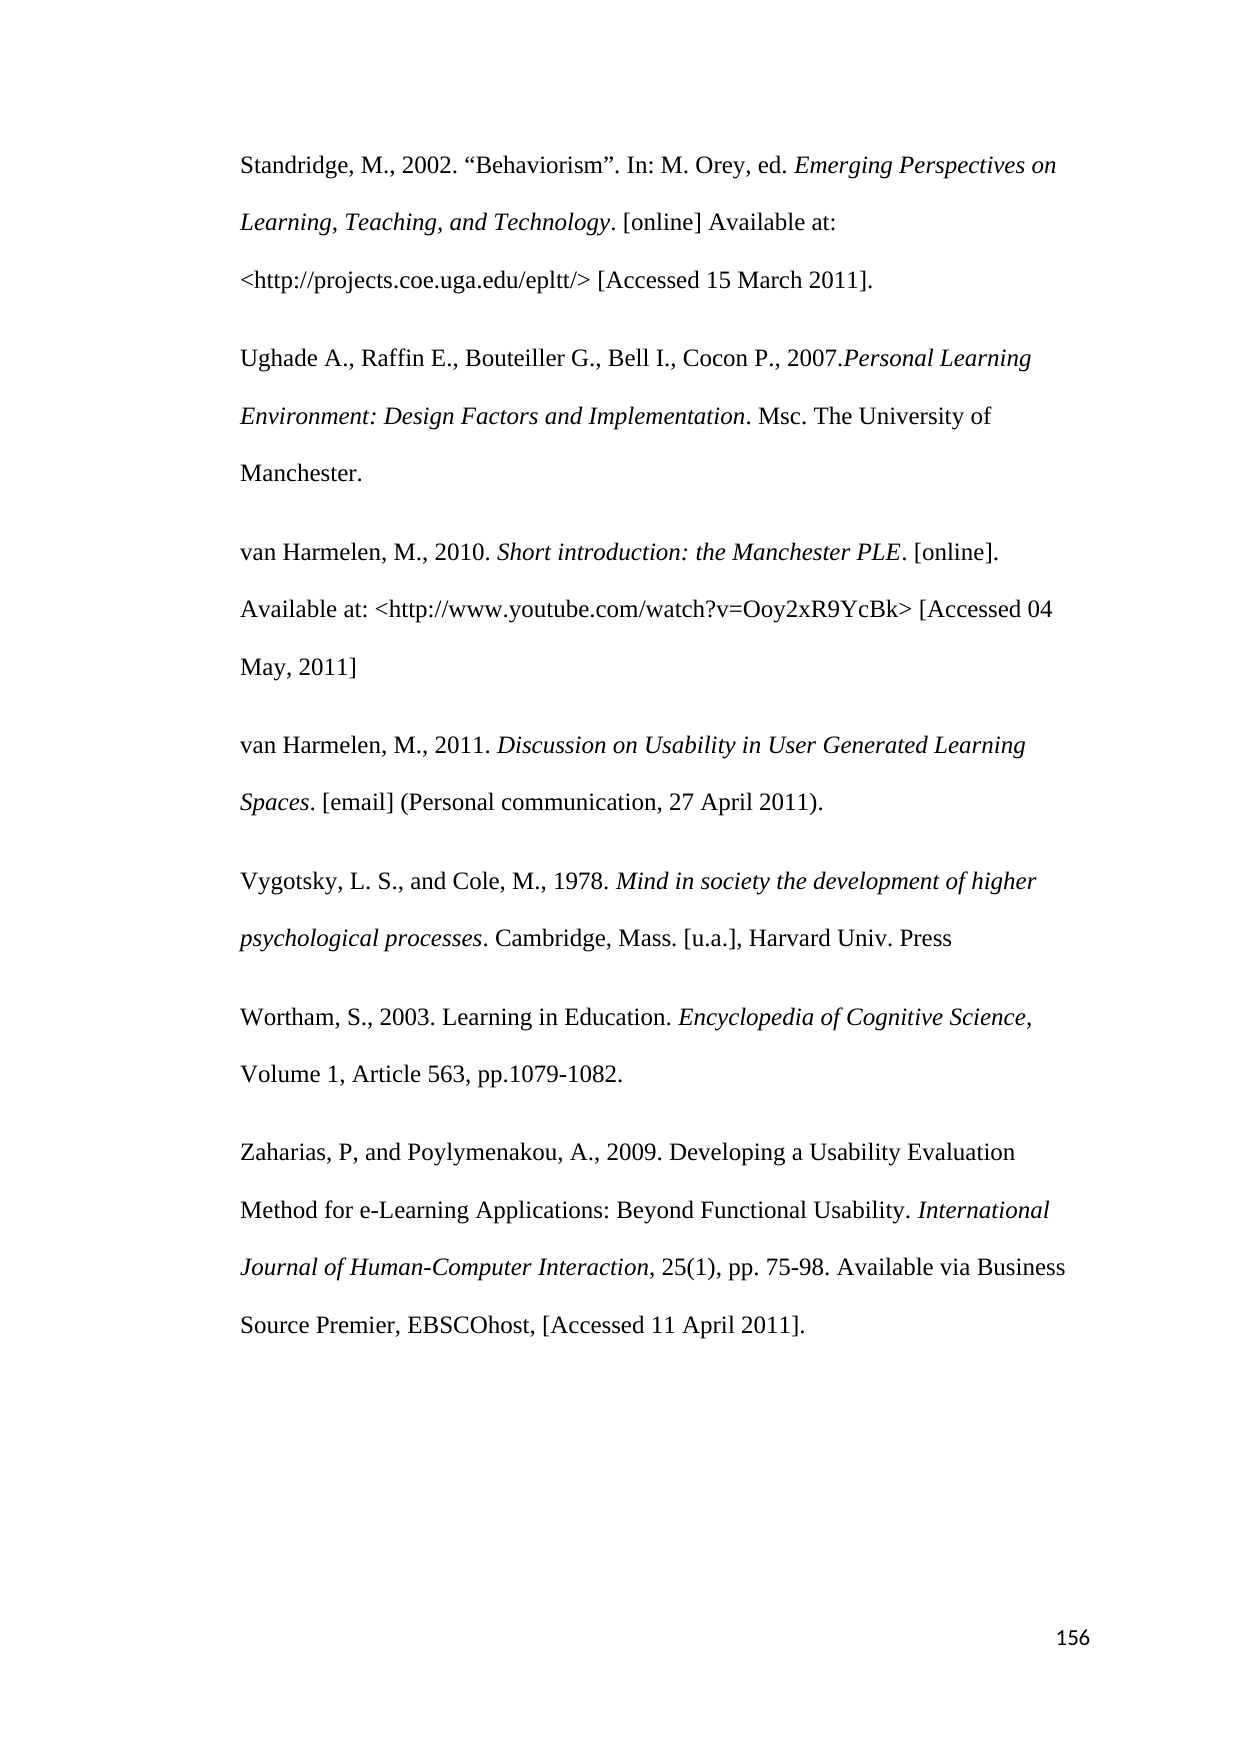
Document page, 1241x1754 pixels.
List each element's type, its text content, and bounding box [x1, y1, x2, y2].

text Zaharias, P, and Poylymenakou, A., 2009. Developing a Usability Evaluation Method for e-Learning Applications: Beyond Functional Usability. International Journal of Human-Computer Interaction, 25(1), pp. 75-98. Available via Business Source Premier, EBSCOhost, [Accessed 11 April 2011]. [240, 1137, 1090, 1339]
text Ughade A., Raffin E., Bouteiller G., Bell I., Cocon P., 2007.Personal Learning Environment: Design Factors and Implementation. Msc. The University of Manchester. [240, 343, 1090, 487]
text Wortham, S., 2003. Learning in Education. Encyclopedia of Cognitive Science, Volume 1, Article 563, pp.1079-1082. [240, 1002, 1090, 1088]
text Vygotsky, L. S., and Cole, M., 1978. Mind in society the development of higher psychological processes. Cambridge, Mass. [u.a.], Harvard Univ. Press [240, 866, 1090, 952]
text Standridge, M., 2002. “Behaviorism”. In: M. Orey, ed. Emerging Perspectives on Learning, Teaching, and Technology. [online] Available at: <http://projects.coe.uga.edu/epltt/> [Accessed 15 March 2011]. [240, 150, 1090, 294]
text van Harmelen, M., 2011. Discussion on Usability in User Generated Learning Spaces. [email] (Personal communication, 27 April 2011). [240, 730, 1090, 816]
text van Harmelen, M., 2010. Short introduction: the Manchester PLE. [online]. Available at: <http://www.youtube.com/watch?v=Ooy2xR9YcBk> [Accessed 04 May, 2011] [240, 537, 1090, 680]
